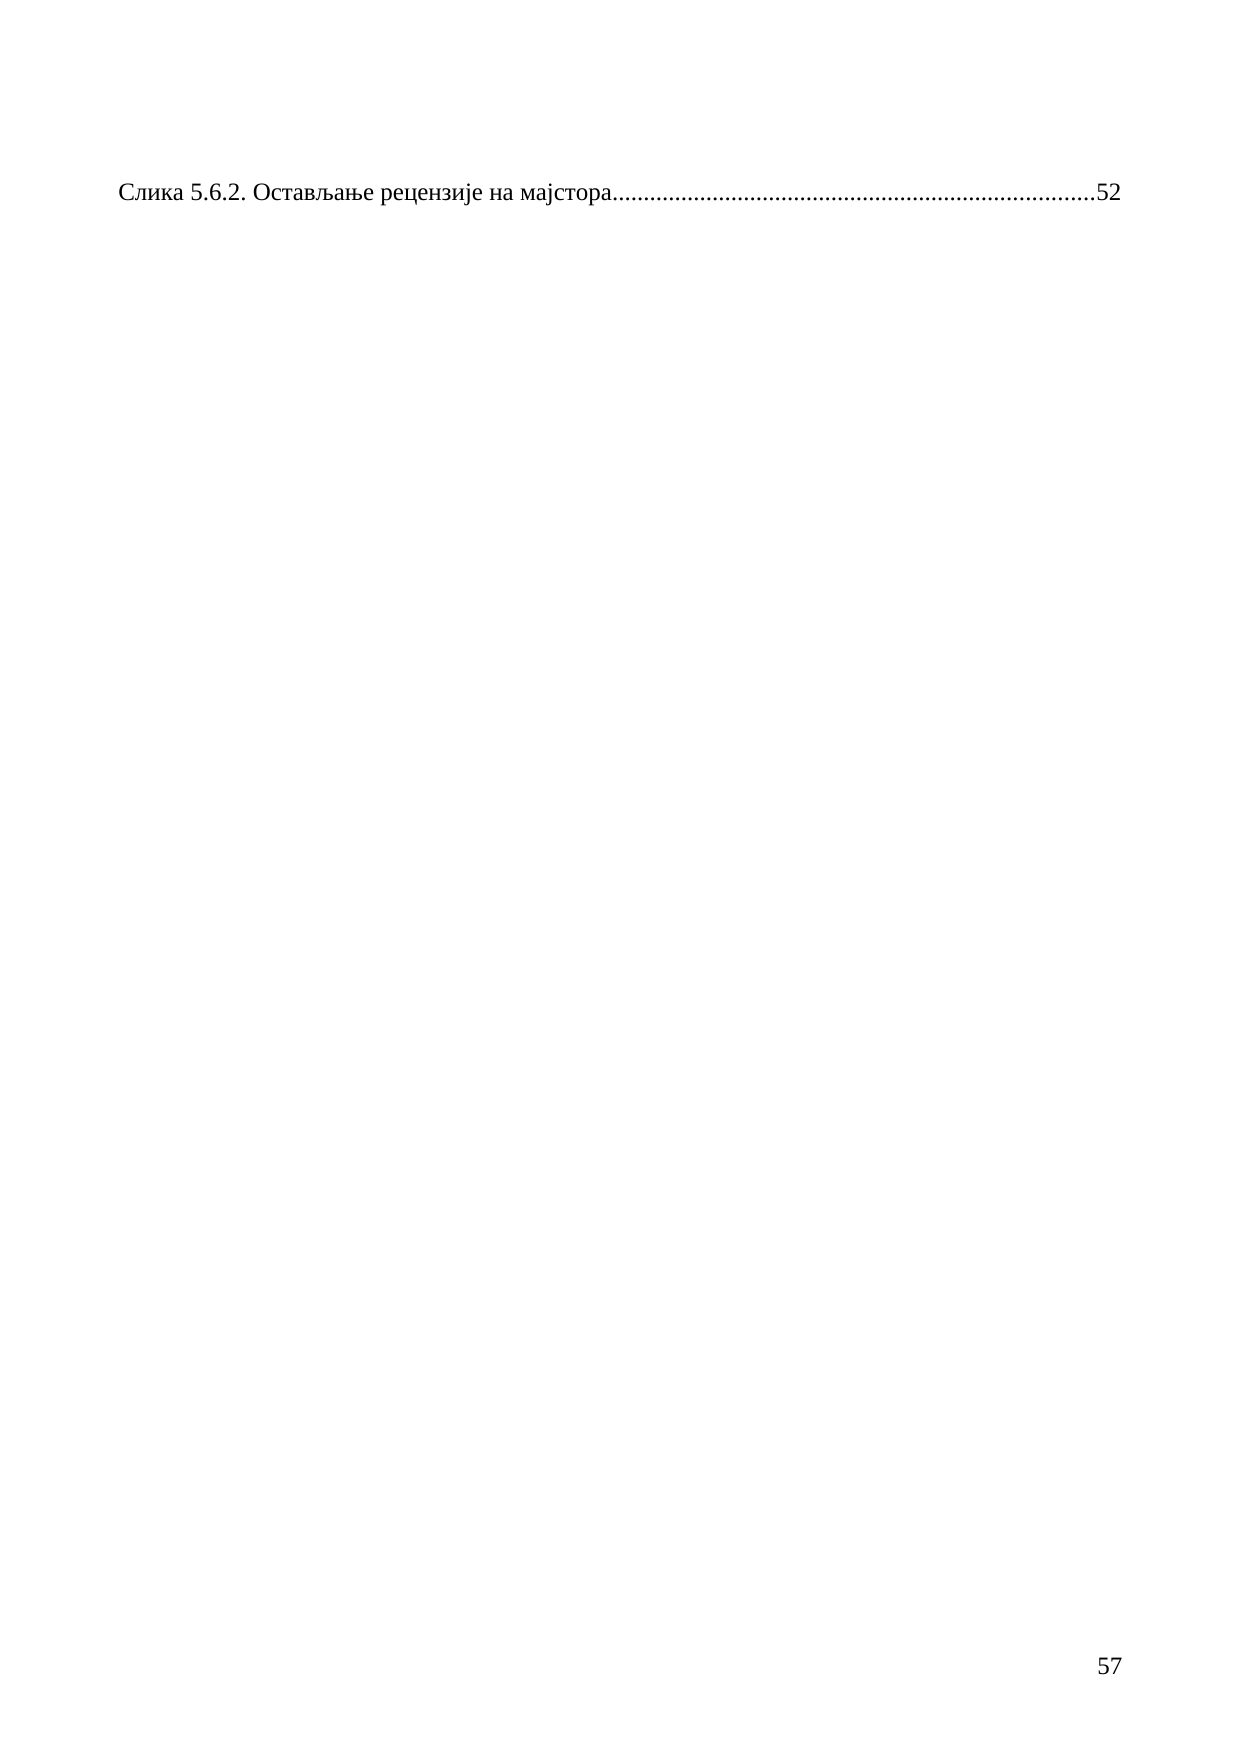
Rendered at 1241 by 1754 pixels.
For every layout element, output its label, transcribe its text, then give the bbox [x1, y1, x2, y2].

text Слика 5.6.2. Остављање рецензије на мајстора 52 [118, 177, 1122, 206]
